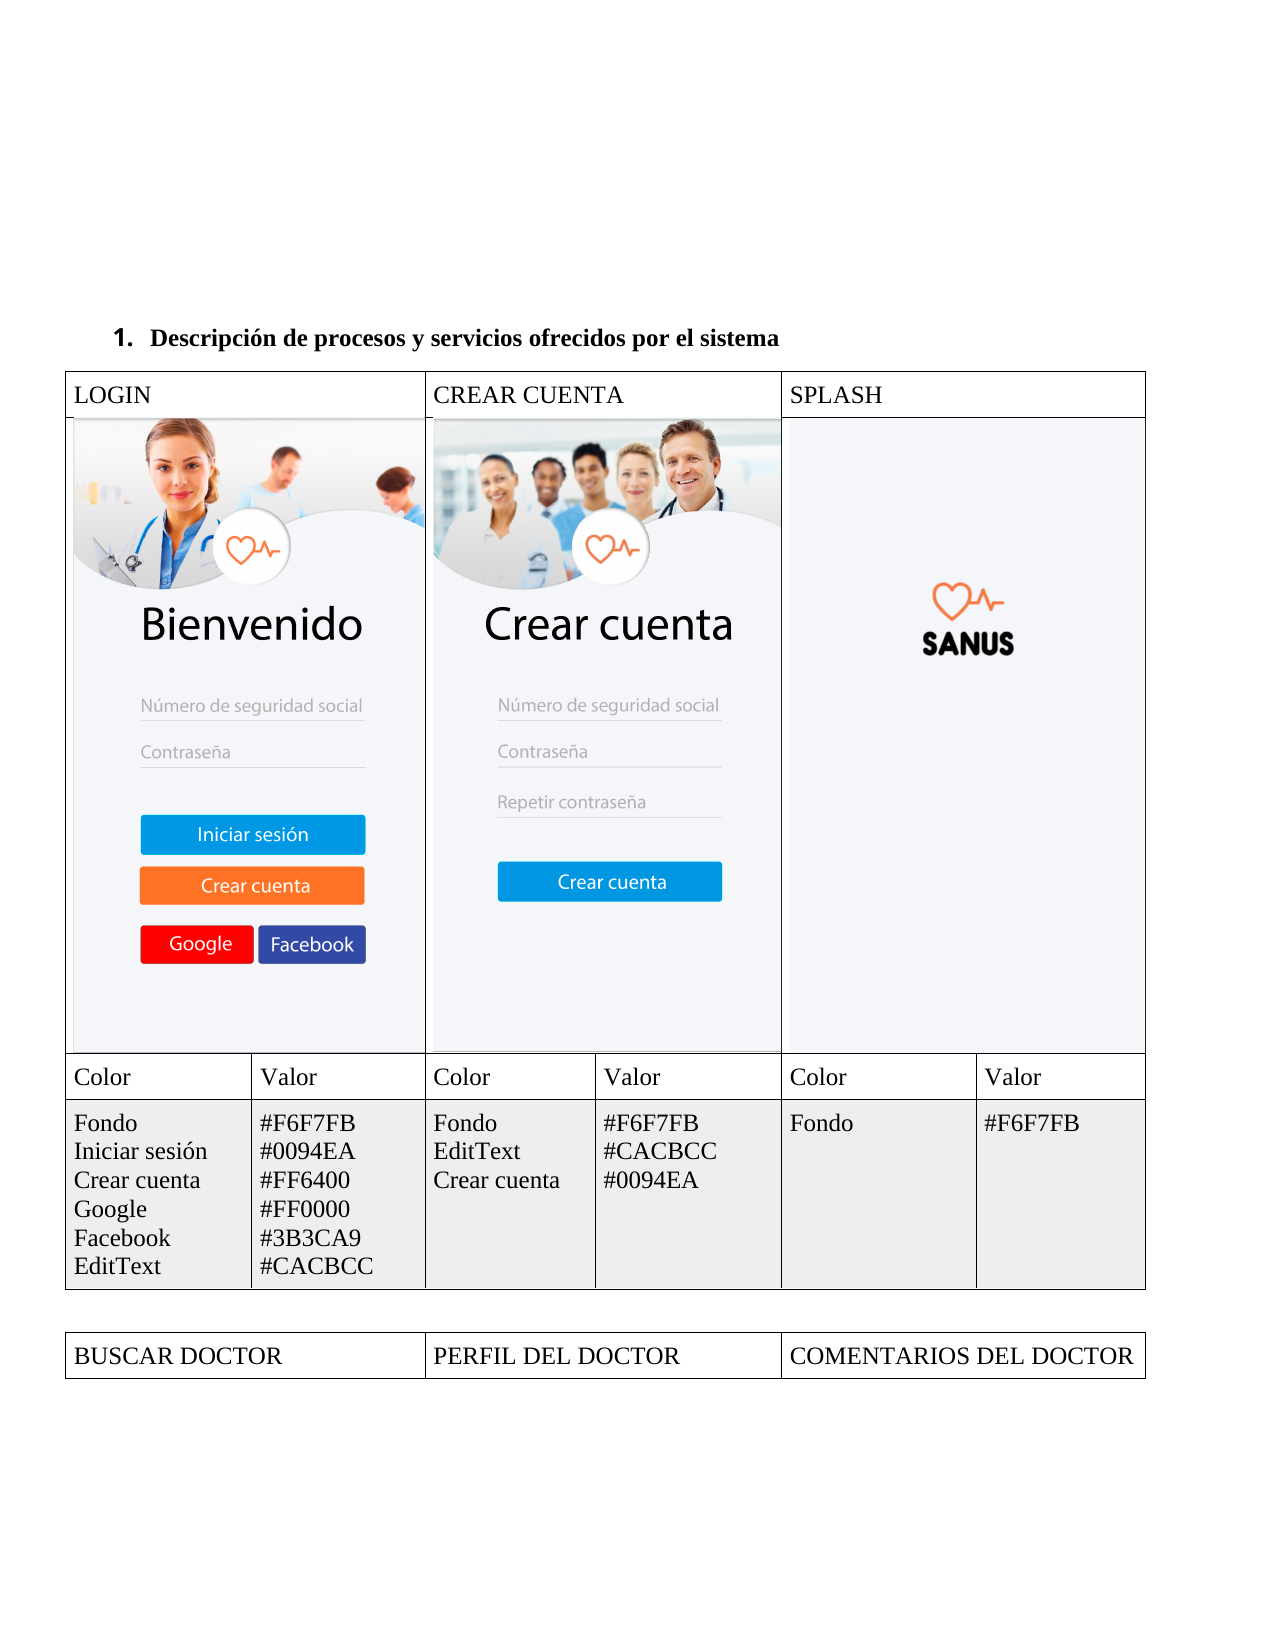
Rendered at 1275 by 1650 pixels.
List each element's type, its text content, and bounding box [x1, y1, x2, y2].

table_header BUSCAR DOCTOR [66, 1333, 425, 1378]
table_cell Color [66, 1054, 251, 1099]
table_cell Fondo [782, 1100, 976, 1288]
table_header PERFIL DEL DOCTOR [426, 1333, 781, 1378]
table_cell #F6F7FB #CACBCC #0094EA [596, 1100, 781, 1288]
table_cell Color [782, 1054, 976, 1099]
table_header COMENTARIOS DEL DOCTOR [782, 1333, 1145, 1378]
table_cell Fondo EditText Crear cuenta [426, 1100, 595, 1288]
table_cell [66, 418, 73, 1053]
table_cell Valor [977, 1054, 1145, 1099]
table_cell Fondo Iniciar sesión Crear cuenta Google Facebook EditText [66, 1100, 251, 1288]
subtitle Descripción de procesos y servicios ofrecidos por el sistema [112, 320, 1212, 354]
table_cell [426, 418, 595, 1053]
picture [789, 417, 1146, 1053]
table_cell Valor [596, 1054, 781, 1099]
picture [433, 417, 782, 1052]
table_header LOGIN [66, 372, 425, 417]
picture [73, 417, 425, 1053]
table_cell Color [426, 1054, 595, 1099]
table_header CREAR CUENTA [426, 372, 781, 417]
table_cell Valor [252, 1054, 425, 1099]
table_cell [782, 418, 789, 1053]
table_cell #F6F7FB [977, 1100, 1145, 1288]
table_cell #F6F7FB #0094EA #FF6400 #FF0000 #3B3CA9 #CACBCC [252, 1100, 425, 1288]
table_header SPLASH [782, 372, 1145, 417]
